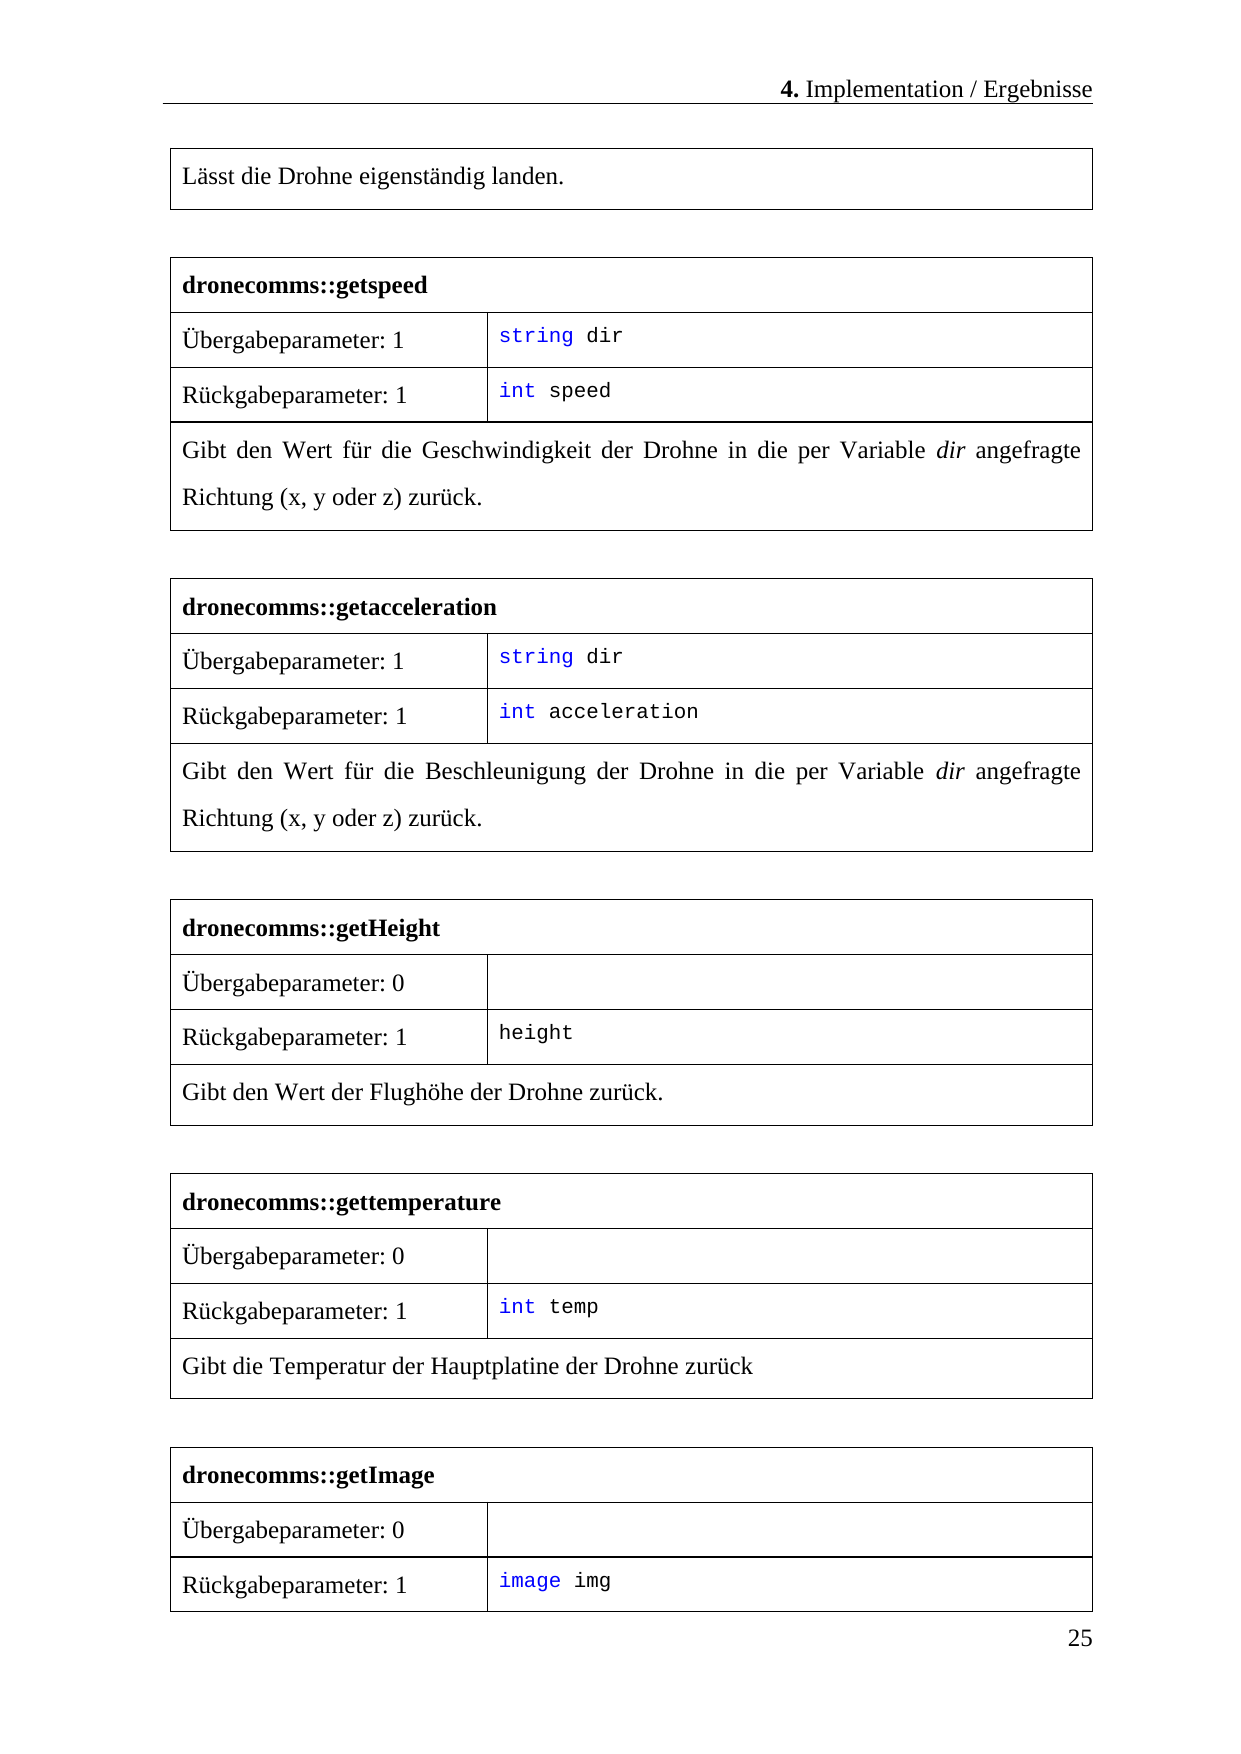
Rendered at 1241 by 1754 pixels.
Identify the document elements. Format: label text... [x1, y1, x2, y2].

table_cell Rückgabeparameter: 1 [171, 368, 487, 421]
table_cell Übergabeparameter: 0 [171, 955, 487, 1009]
table_cell string dir [488, 634, 1092, 688]
table_cell Rückgabeparameter: 1 [171, 1010, 487, 1064]
table_cell int acceleration [488, 689, 1092, 742]
table_cell int speed [488, 368, 1092, 421]
table_cell Gibt den Wert für die Geschwindigkeit der Drohne in die per Variable dir angefragte Richtung (x, y oder z) zurück. [171, 423, 1092, 530]
table_cell Rückgabeparameter: 1 [171, 1558, 487, 1611]
table_cell [488, 1229, 1092, 1283]
table_header dronecomms::getImage [171, 1448, 1092, 1502]
table_header dronecomms::gettemperature [171, 1174, 1092, 1228]
table_cell string dir [488, 313, 1092, 367]
table_cell [488, 955, 1092, 1009]
table_cell Rückgabeparameter: 1 [171, 1284, 487, 1337]
table_cell Gibt den Wert für die Beschleunigung der Drohne in die per Variable dir angefragte Richtung (x, y oder z) zurück. [171, 744, 1092, 851]
table_cell Übergabeparameter: 1 [171, 313, 487, 367]
table_cell image img [488, 1558, 1092, 1611]
table_cell height [488, 1010, 1092, 1064]
table_header dronecomms::getacceleration [171, 579, 1092, 633]
table_cell Übergabeparameter: 0 [171, 1503, 487, 1556]
table_cell Gibt den Wert der Flughöhe der Drohne zurück. [171, 1065, 1092, 1124]
table_cell Übergabeparameter: 0 [171, 1229, 487, 1283]
table_cell Rückgabeparameter: 1 [171, 689, 487, 742]
table_cell Übergabeparameter: 1 [171, 634, 487, 688]
table_header dronecomms::getspeed [171, 258, 1092, 312]
table_cell [488, 1503, 1092, 1556]
table_cell Lässt die Drohne eigenständig landen. [171, 149, 1092, 208]
table_cell int temp [488, 1284, 1092, 1337]
table_header dronecomms::getHeight [171, 900, 1092, 954]
table_cell Gibt die Temperatur der Hauptplatine der Drohne zurück [171, 1339, 1092, 1398]
